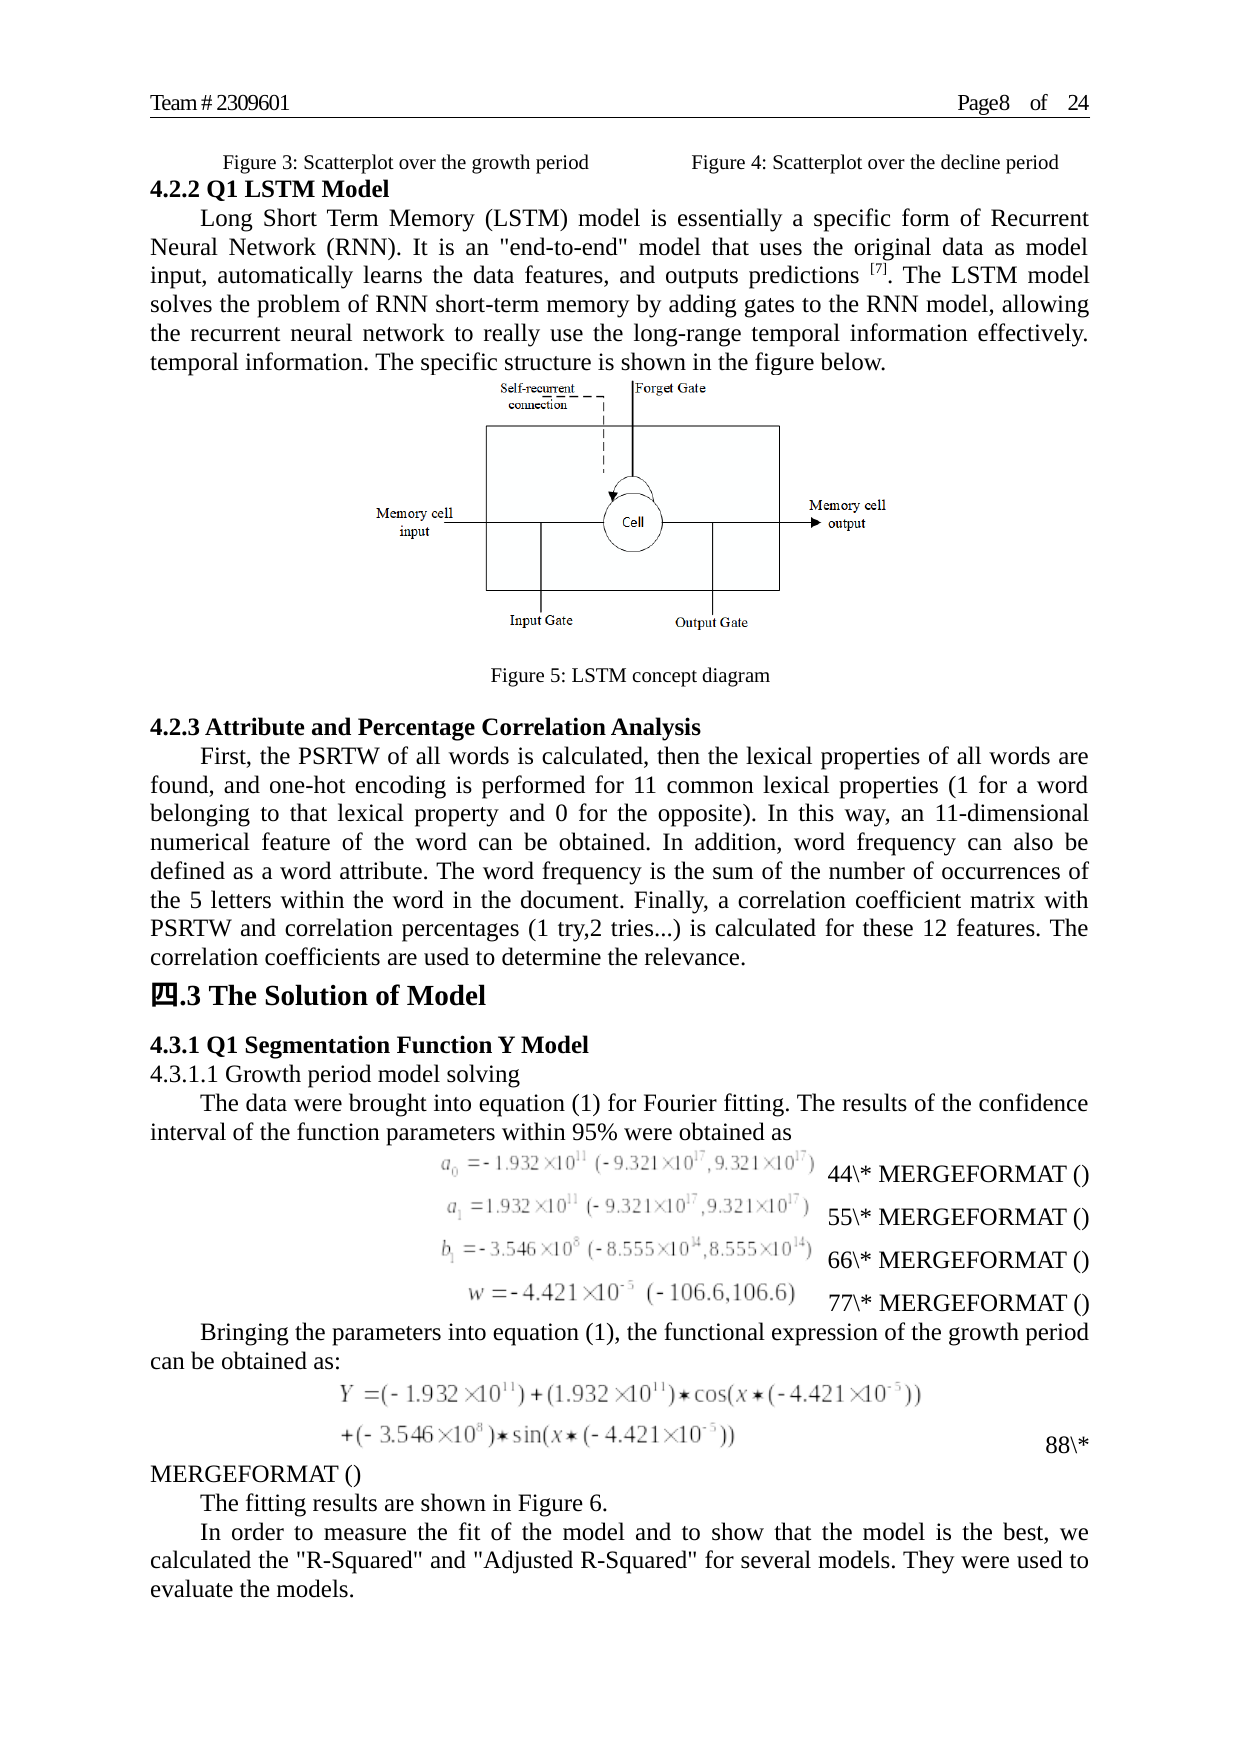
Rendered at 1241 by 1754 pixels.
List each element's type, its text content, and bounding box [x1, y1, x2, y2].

subtitle 4.2.2 Q1 LSTM Model [150, 174, 1090, 203]
subtitle The Solution of Model [150, 971, 1090, 1013]
table_cell Figure 3: Scatterplot over the growth period [150, 150, 619, 174]
text Bringing the parameters into equation (1), the functional expression of the growth period can be obtained as: [150, 1317, 1090, 1374]
text The fitting results are shown in Figure 6. [150, 1488, 1090, 1517]
table_cell Figure 4: Scatterplot over the decline period [620, 150, 1089, 174]
text In order to measure the fit of the model and to show that the model is the best, we calculated the "R-Squared" and "Adjusted R-Squared" for several models. They were used to evaluate the models. [150, 1517, 1090, 1603]
text The data were brought into equation (1) for Fourier fitting. The results of the confidence interval of the function parameters within 95% were obtained as [150, 1088, 1090, 1145]
picture [368, 375, 893, 638]
subtitle 4.3.1.1 Growth period model solving [150, 1059, 1090, 1088]
subtitle 4.3.1 Q1 Segmentation Function Y Model [150, 1030, 1090, 1059]
text Long Short Term Memory (LSTM) model is essentially a specific form of Recurrent Neural Network (RNN). It is an "end-to-end" model that uses the original data as model input, automatically learns the data features, and outputs predictions [7]. The LSTM model solves the problem of RNN short-term memory by adding gates to the RNN model, allowing the recurrent neural network to really use the long-range temporal information effectively. temporal information. The specific structure is shown in the figure below. [150, 203, 1090, 375]
text First, the PSRTW of all words is calculated, then the lexical properties of all words are found, and one-hot encoding is performed for 11 common lexical properties (1 for a word belonging to that lexical property and 0 for the opposite). In this way, an 11-dimensional numerical feature of the word can be obtained. In addition, word frequency can also be defined as a word attribute. The word frequency is the sum of the number of occurrences of the 5 letters within the word in the document. Finally, a correlation coefficient matrix with PSRTW and correlation percentages (1 try,2 tries...) is calculated for these 12 features. The correlation coefficients are used to determine the relevance. [150, 741, 1090, 971]
subtitle 4.2.3 Attribute and Percentage Correlation Analysis [150, 712, 1090, 741]
text Figure 5: LSTM concept diagram [150, 662, 1090, 687]
